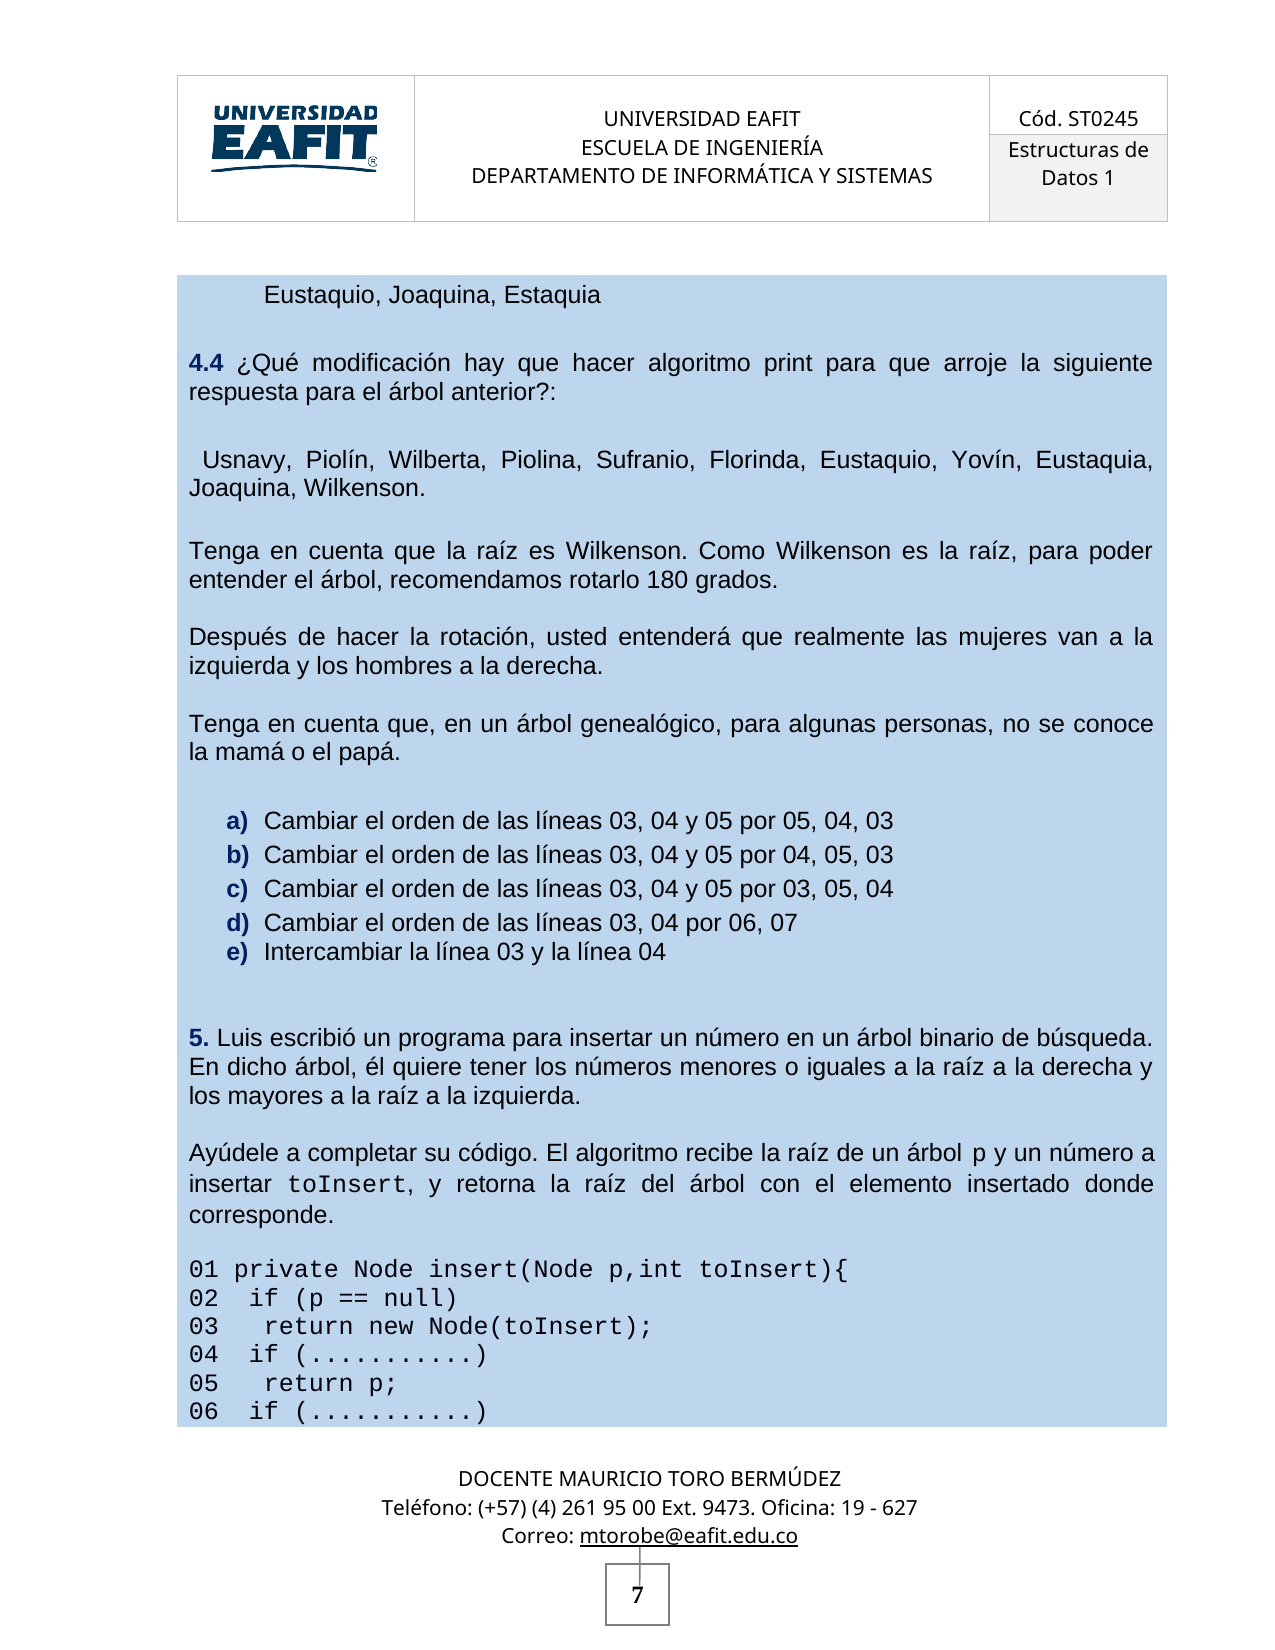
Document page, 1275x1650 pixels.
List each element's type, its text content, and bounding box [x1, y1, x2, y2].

picture [211, 105, 377, 172]
